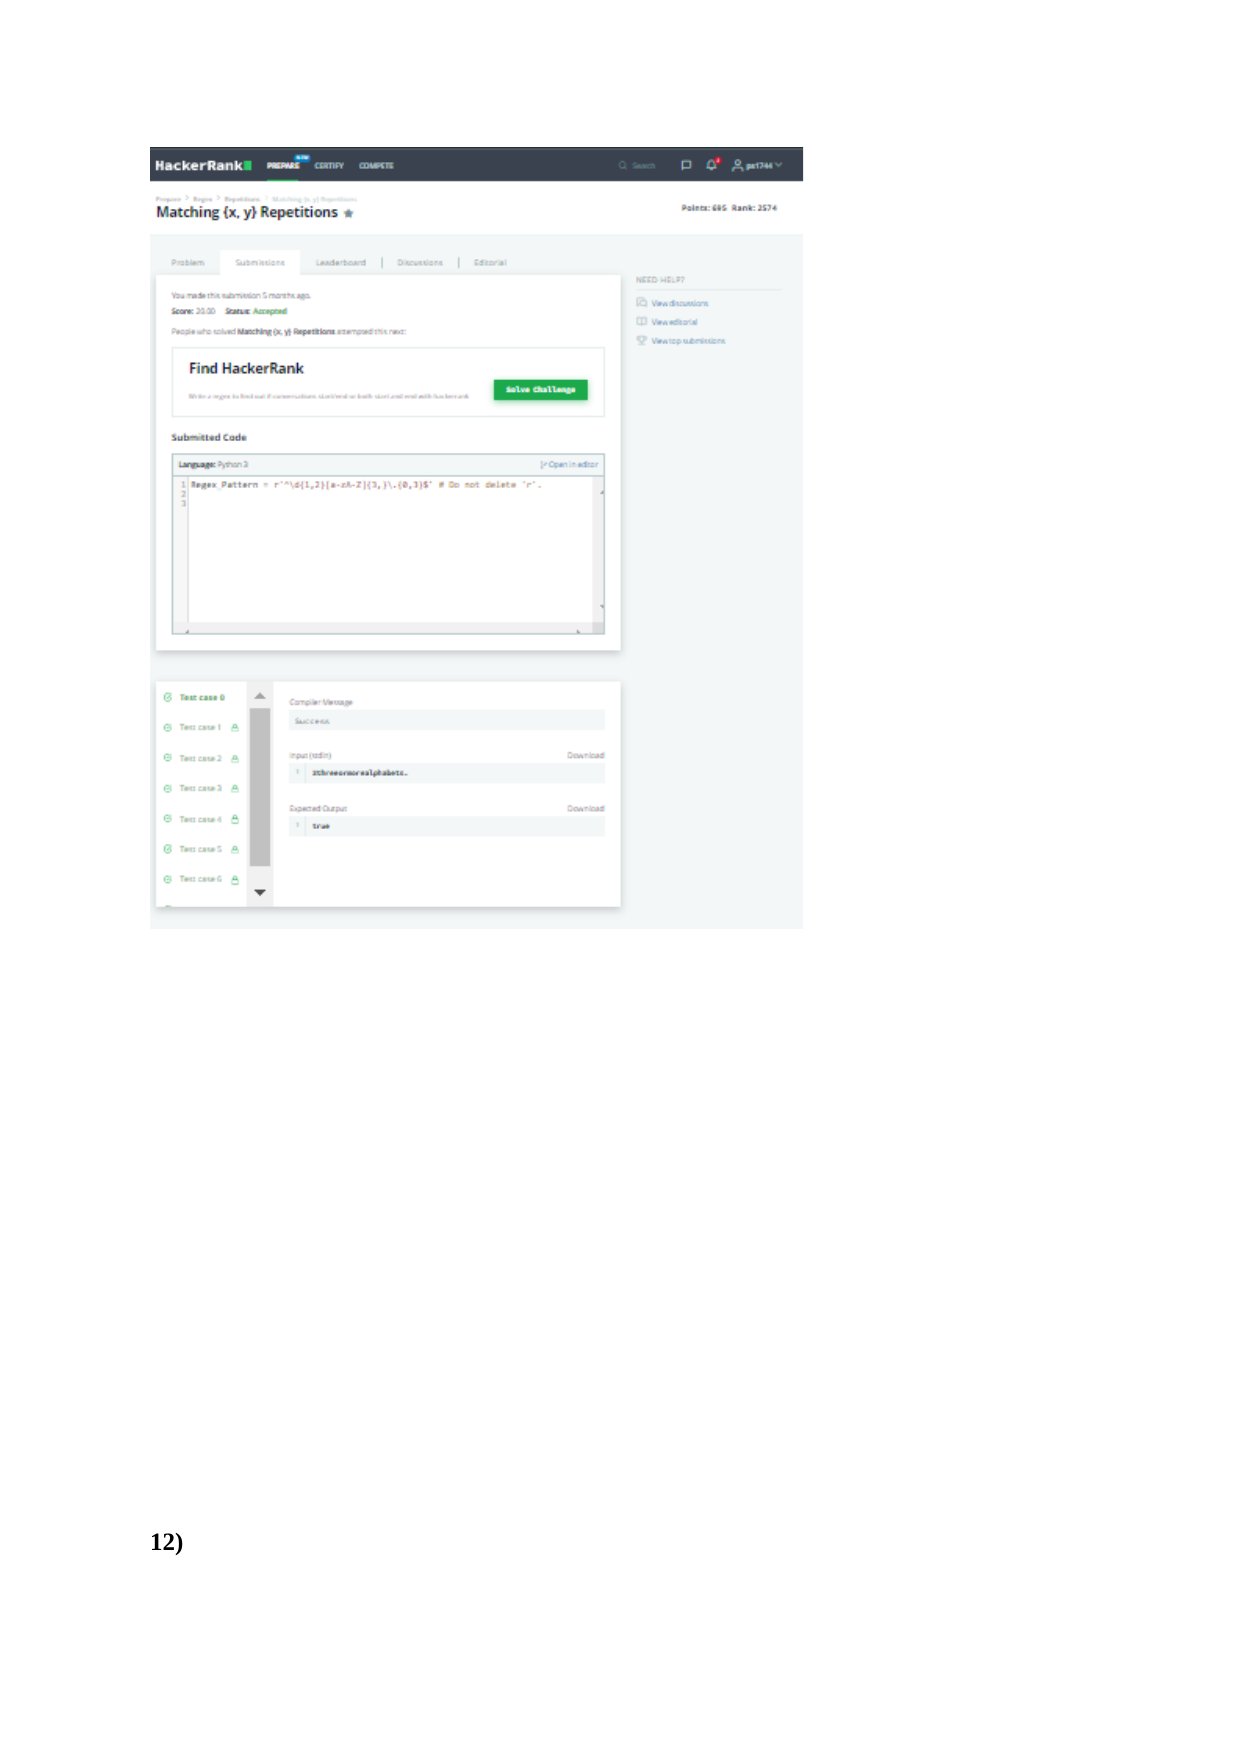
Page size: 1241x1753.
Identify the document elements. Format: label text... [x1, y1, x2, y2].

picture [150, 147, 804, 929]
text 12) [150, 1527, 1094, 1556]
